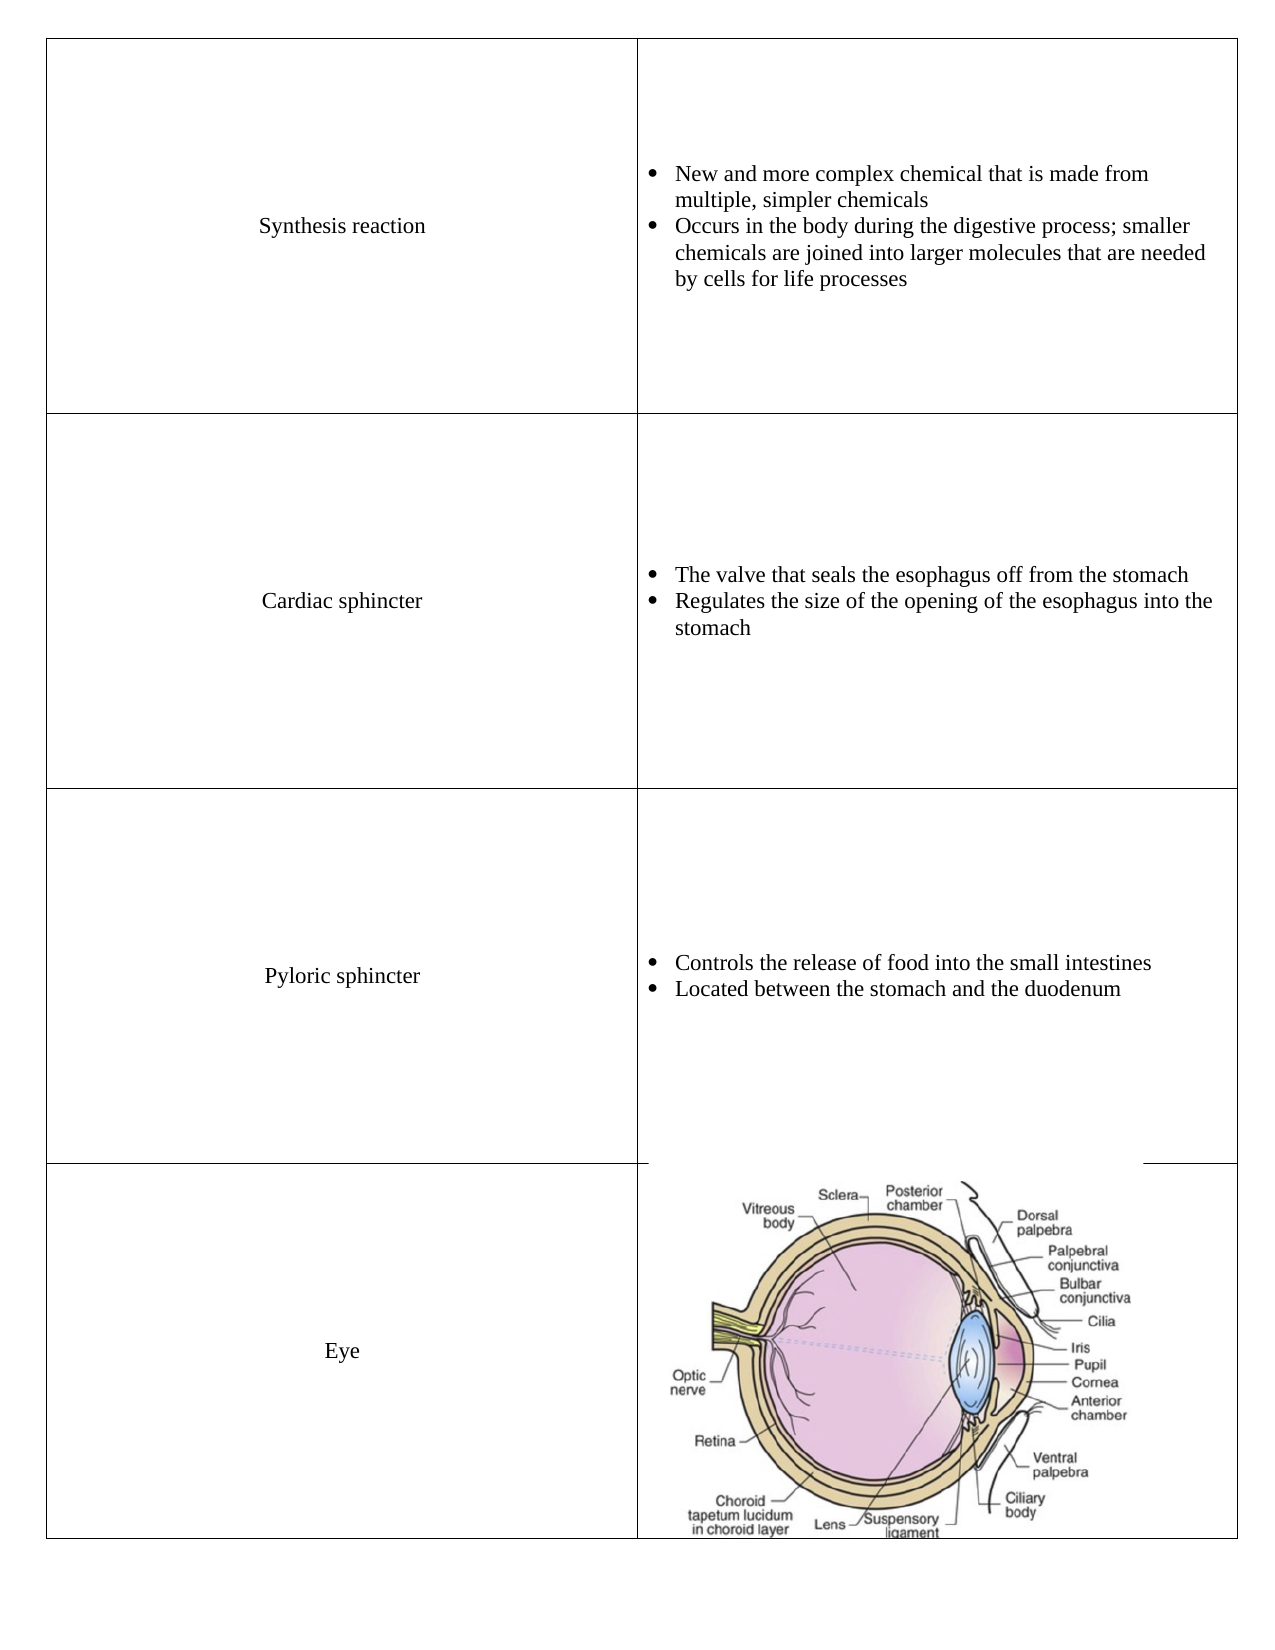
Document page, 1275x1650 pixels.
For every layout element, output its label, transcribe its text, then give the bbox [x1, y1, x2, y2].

table_cell Eye [47, 1164, 637, 1537]
table_cell Synthesis reaction [47, 39, 637, 412]
table_cell [1144, 1164, 1237, 1537]
table_cell New and more complex chemical that is made from multiple, simpler chemicals Occurs in the body during the digestive process; smaller chemicals are joined into larger molecules that are needed by cells for life processes [638, 39, 1237, 412]
table_cell Cardiac sphincter [47, 414, 637, 787]
table_cell Pyloric sphincter [47, 789, 637, 1162]
picture [648, 1163, 1144, 1538]
table_cell [638, 1164, 648, 1537]
table_cell The valve that seals the esophagus off from the stomach Regulates the size of the opening of the esophagus into the stomach [638, 414, 1237, 787]
table_cell Controls the release of food into the small intestines Located between the stomach and the duodenum [638, 789, 1237, 1162]
